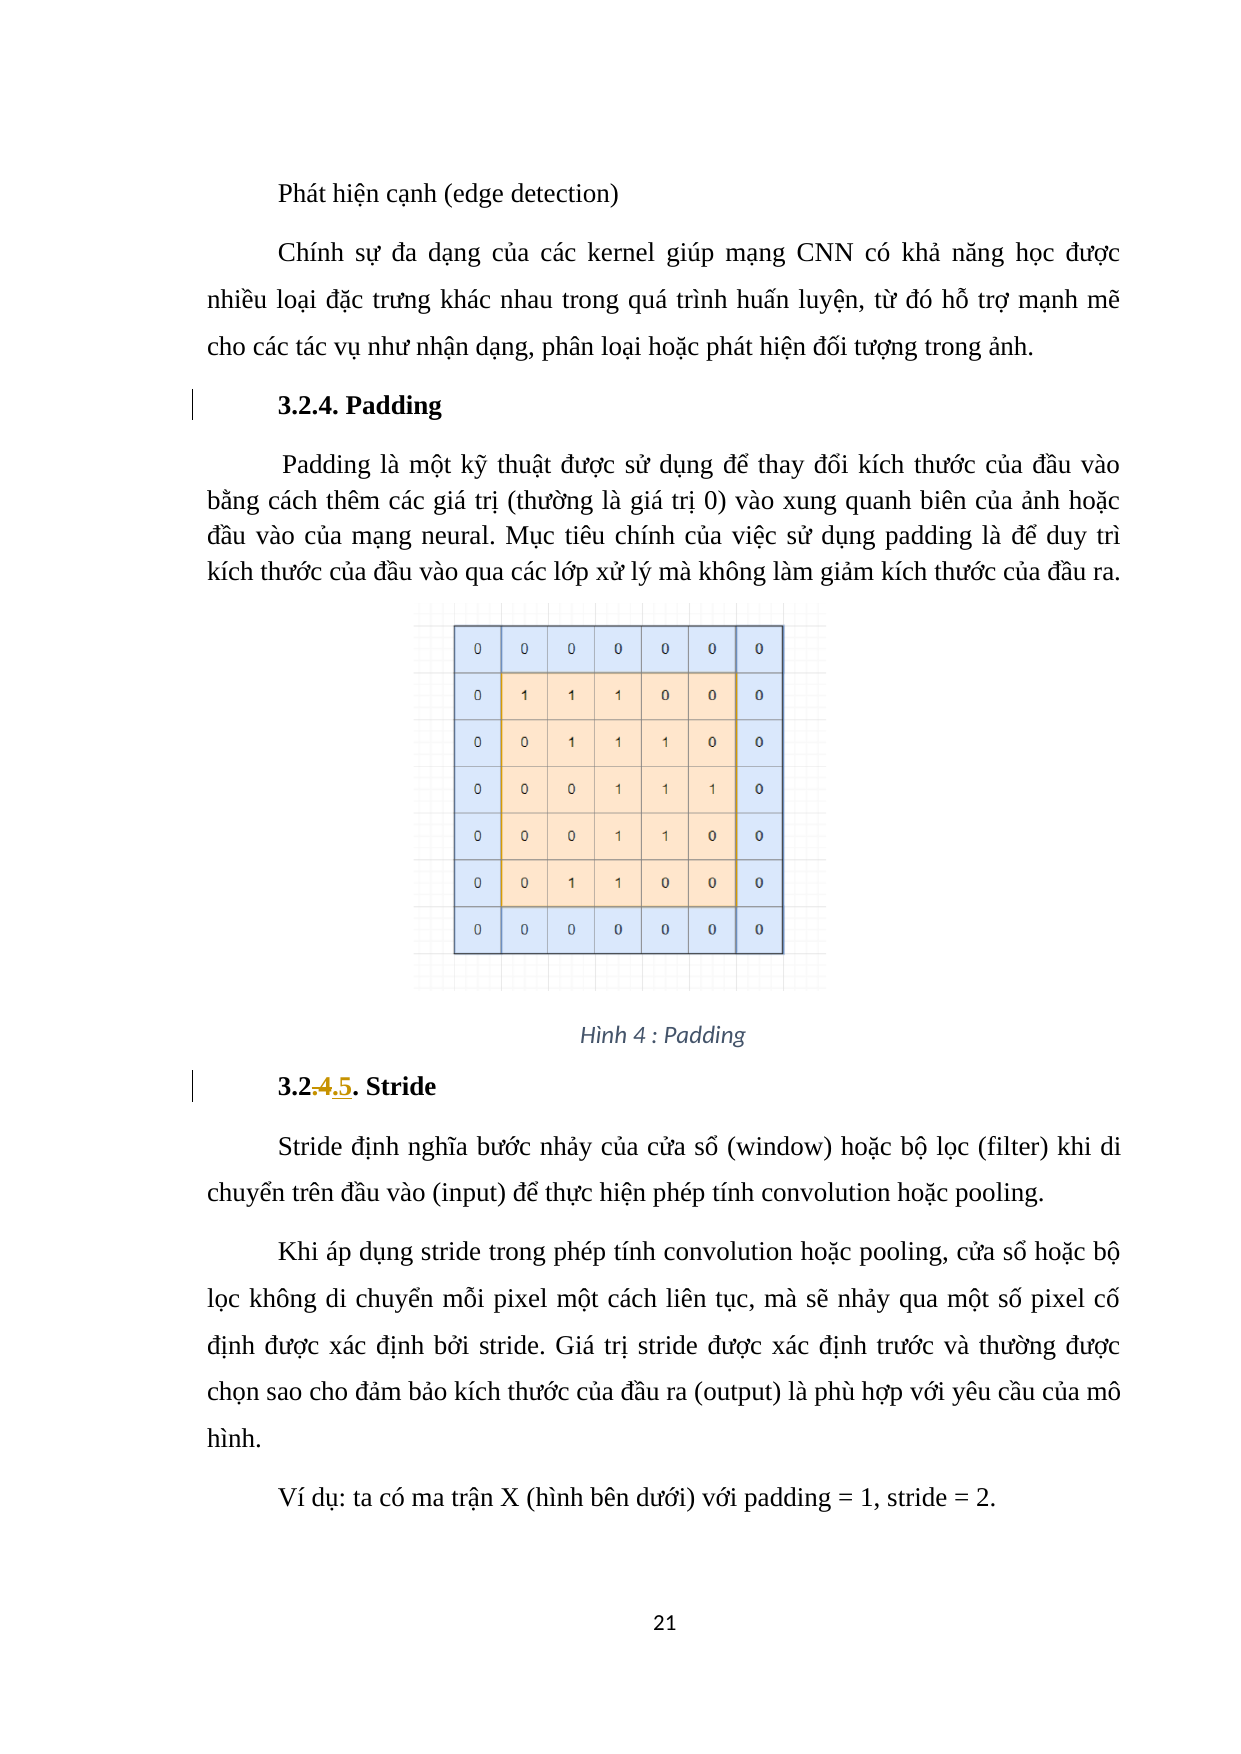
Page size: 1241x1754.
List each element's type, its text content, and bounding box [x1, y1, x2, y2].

text Ví dụ: ta có ma trận X (hình bên dưới) với padding = 1, stride = 2. [207, 1481, 1122, 1512]
text 3.2. Stride [207, 1070, 1122, 1102]
text 3.2.4. Padding [207, 389, 1122, 420]
text Phát hiện cạnh (edge detection) [207, 177, 1122, 208]
text Stride định nghĩa bước nhảy của cửa sổ (window) hoặc bộ lọc (filter) khi di chuyển trên đầu vào (input) để thực hiện phép tính convolution hoặc pooling. [207, 1129, 1122, 1207]
text Hình 4 : Padding [207, 1019, 1122, 1049]
text Padding là một kỹ thuật được sử dụng để thay đổi kích thước của đầu vào bằng cách thêm các giá trị (thường là giá trị 0) vào xung quanh biên của ảnh hoặc đầu vào của mạng neural. Mục tiêu chính của việc sử dụng padding là để duy trì kích thước của đầu vào qua các lớp xử lý mà không làm giảm kích thước của đầu ra. [207, 448, 1122, 586]
text Chính sự đa dạng của các kernel giúp mạng CNN có khả năng học được nhiều loại đặc trưng khác nhau trong quá trình huấn luyện, từ đó hỗ trợ mạnh mẽ cho các tác vụ như nhận dạng, phân loại hoặc phát hiện đối tượng trong ảnh. [207, 236, 1122, 361]
picture [413, 603, 827, 1001]
text Khi áp dụng stride trong phép tính convolution hoặc pooling, cửa sổ hoặc bộ lọc không di chuyển mỗi pixel một cách liên tục, mà sẽ nhảy qua một số pixel cố định được xác định bởi stride. Giá trị stride được xác định trước và thường được chọn sao cho đảm bảo kích thước của đầu ra (output) là phù hợp với yêu cầu của mô hình. [207, 1235, 1122, 1453]
